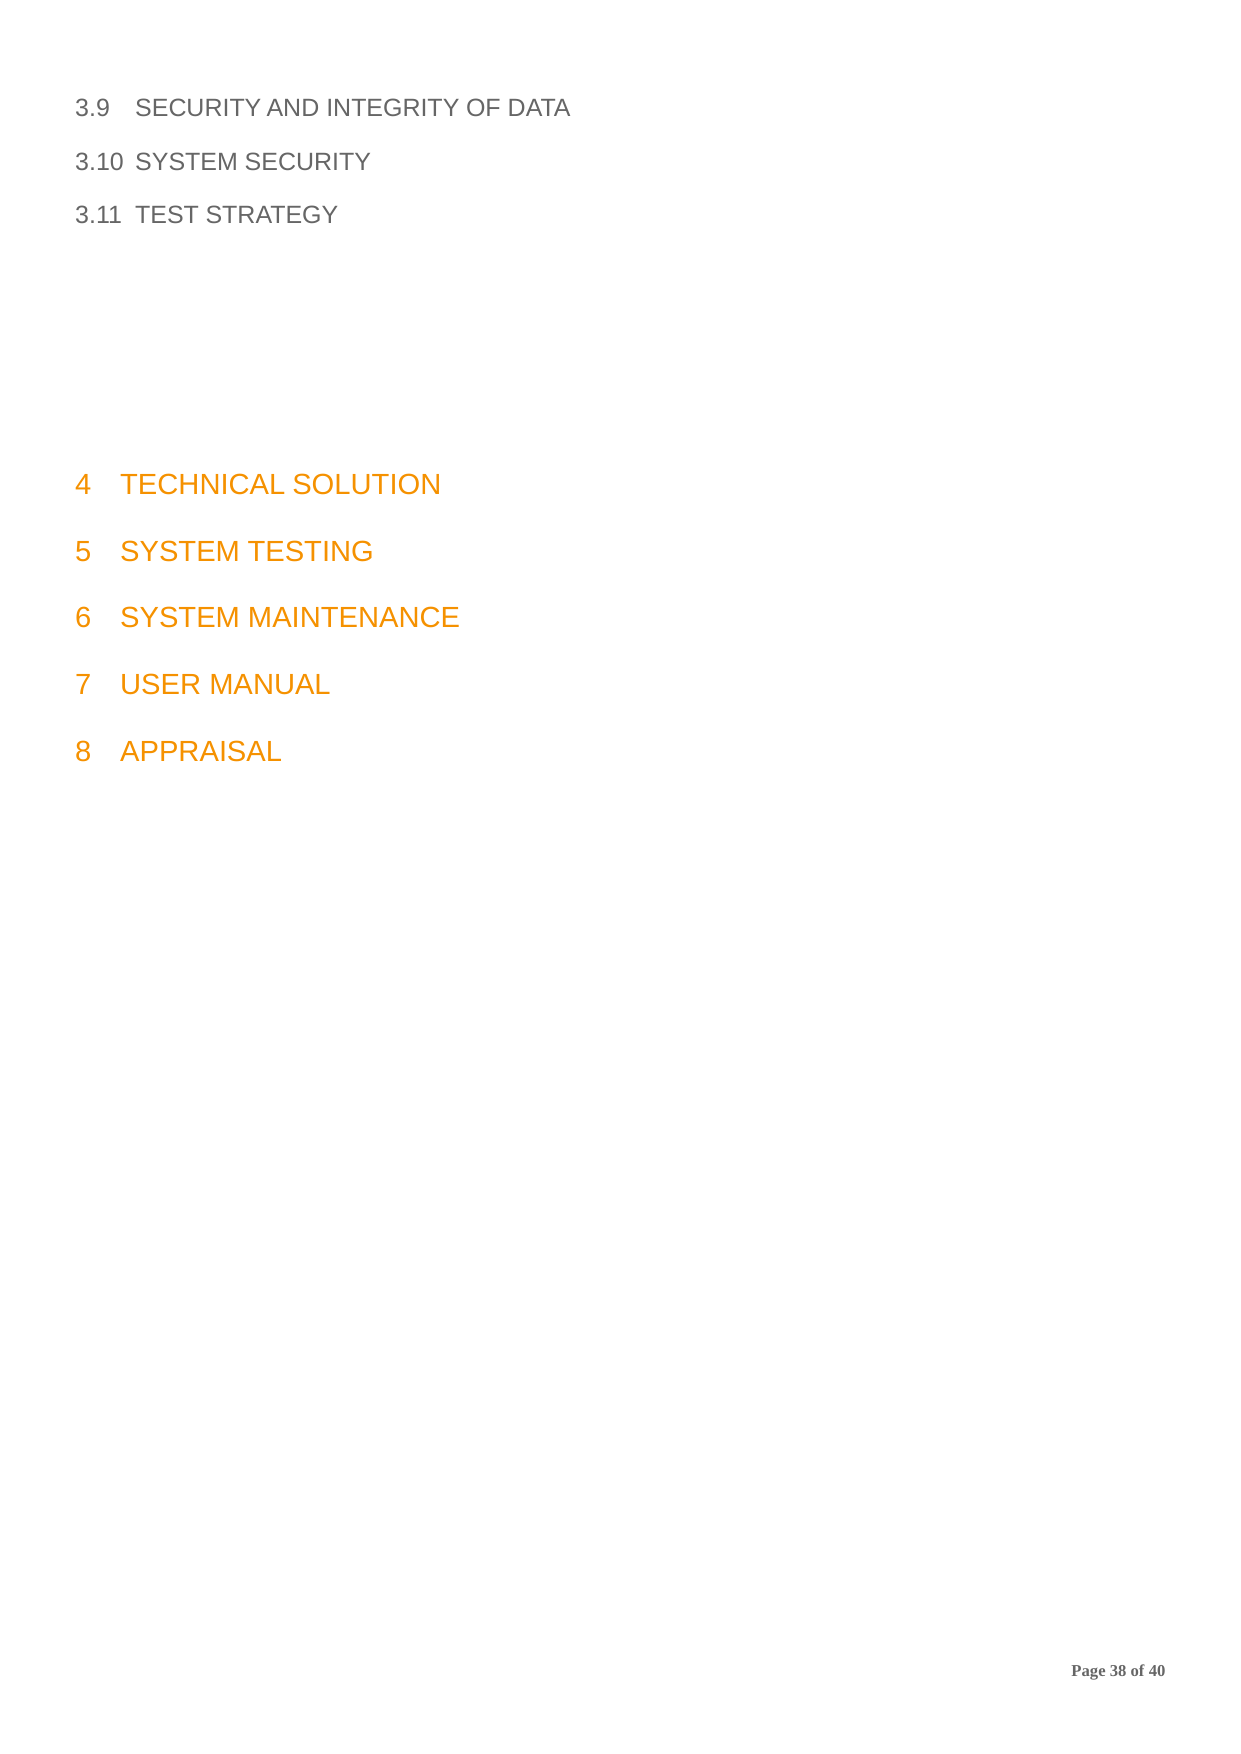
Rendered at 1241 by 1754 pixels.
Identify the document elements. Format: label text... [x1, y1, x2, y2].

subtitle technical solution [75, 467, 1165, 500]
subtitle system maintenance [75, 601, 1165, 634]
subtitle system testing [75, 534, 1165, 567]
subtitle system security [75, 147, 1165, 176]
subtitle test strategy [75, 201, 1165, 229]
subtitle appraisal [75, 734, 1165, 768]
subtitle USER manual [75, 667, 1165, 701]
subtitle Security and integrity of data [75, 93, 1165, 122]
